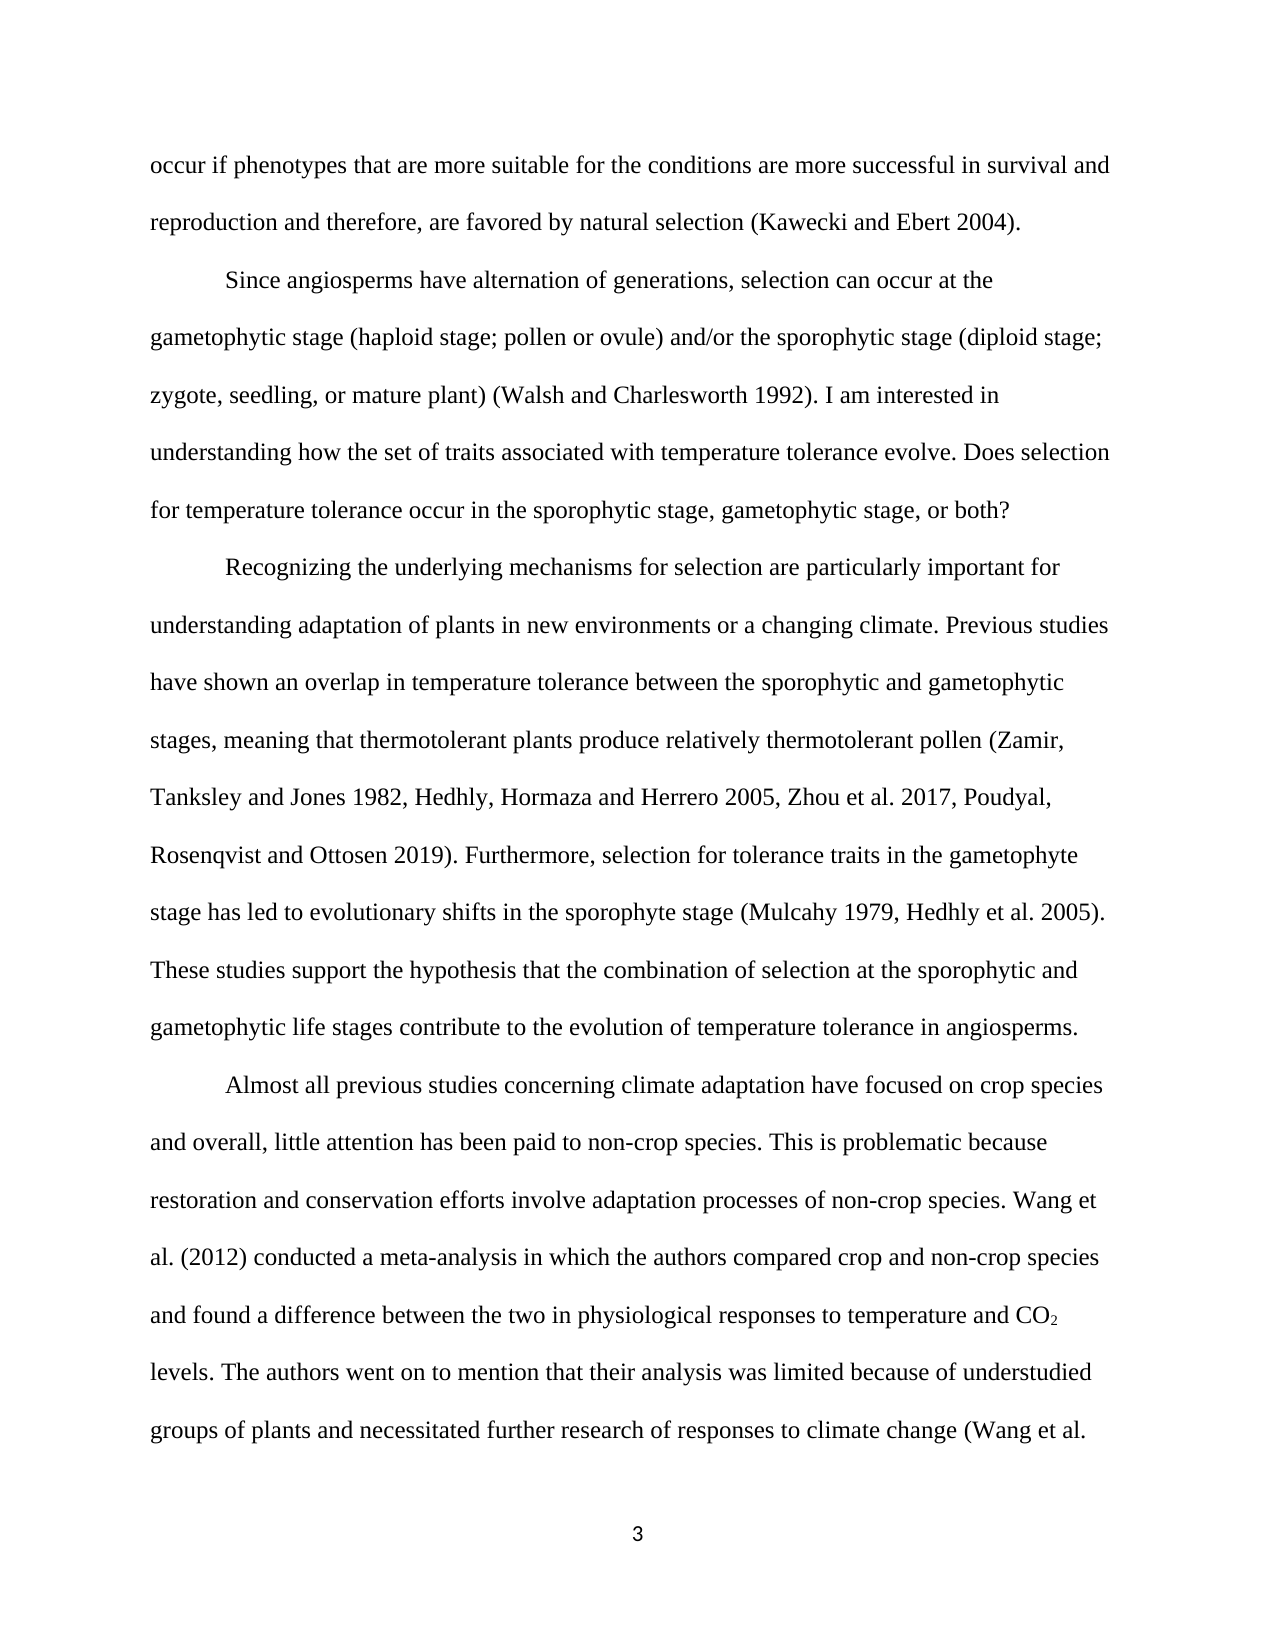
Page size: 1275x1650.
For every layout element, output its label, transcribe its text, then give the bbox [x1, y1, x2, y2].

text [150, 1070, 1125, 1444]
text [150, 150, 1125, 236]
text Recognizing the underlying mechanisms for selection are particularly important for understanding adaptation of plants in new environments or a changing climate. Previous studies have shown an overlap in temperature tolerance between the sporophytic and gametophytic stages, meaning that thermotolerant plants produce relatively thermotolerant pollen (Zamir, Tanksley and Jones 1982, Hedhly, Hormaza and Herrero 2005, Zhou et al. 2017, Poudyal, Rosenqvist and Ottosen 2019). Furthermore, selection for tolerance traits in the gametophyte stage has led to evolutionary shifts in the sporophyte stage (Mulcahy 1979, Hedhly et al. 2005). These studies support the hypothesis that the combination of selection at the sporophytic and gametophytic life stages contribute to the evolution of temperature tolerance in angiosperms. [150, 552, 1125, 1041]
text Since angiosperms have alternation of generations, selection can occur at the gametophytic stage (haploid stage; pollen or ovule) and/or the sporophytic stage (diploid stage; zygote, seedling, or mature plant) (Walsh and Charlesworth 1992). I am interested in understanding how the set of traits associated with temperature tolerance evolve. Does selection for temperature tolerance occur in the sporophytic stage, gametophytic stage, or both? [150, 265, 1125, 524]
